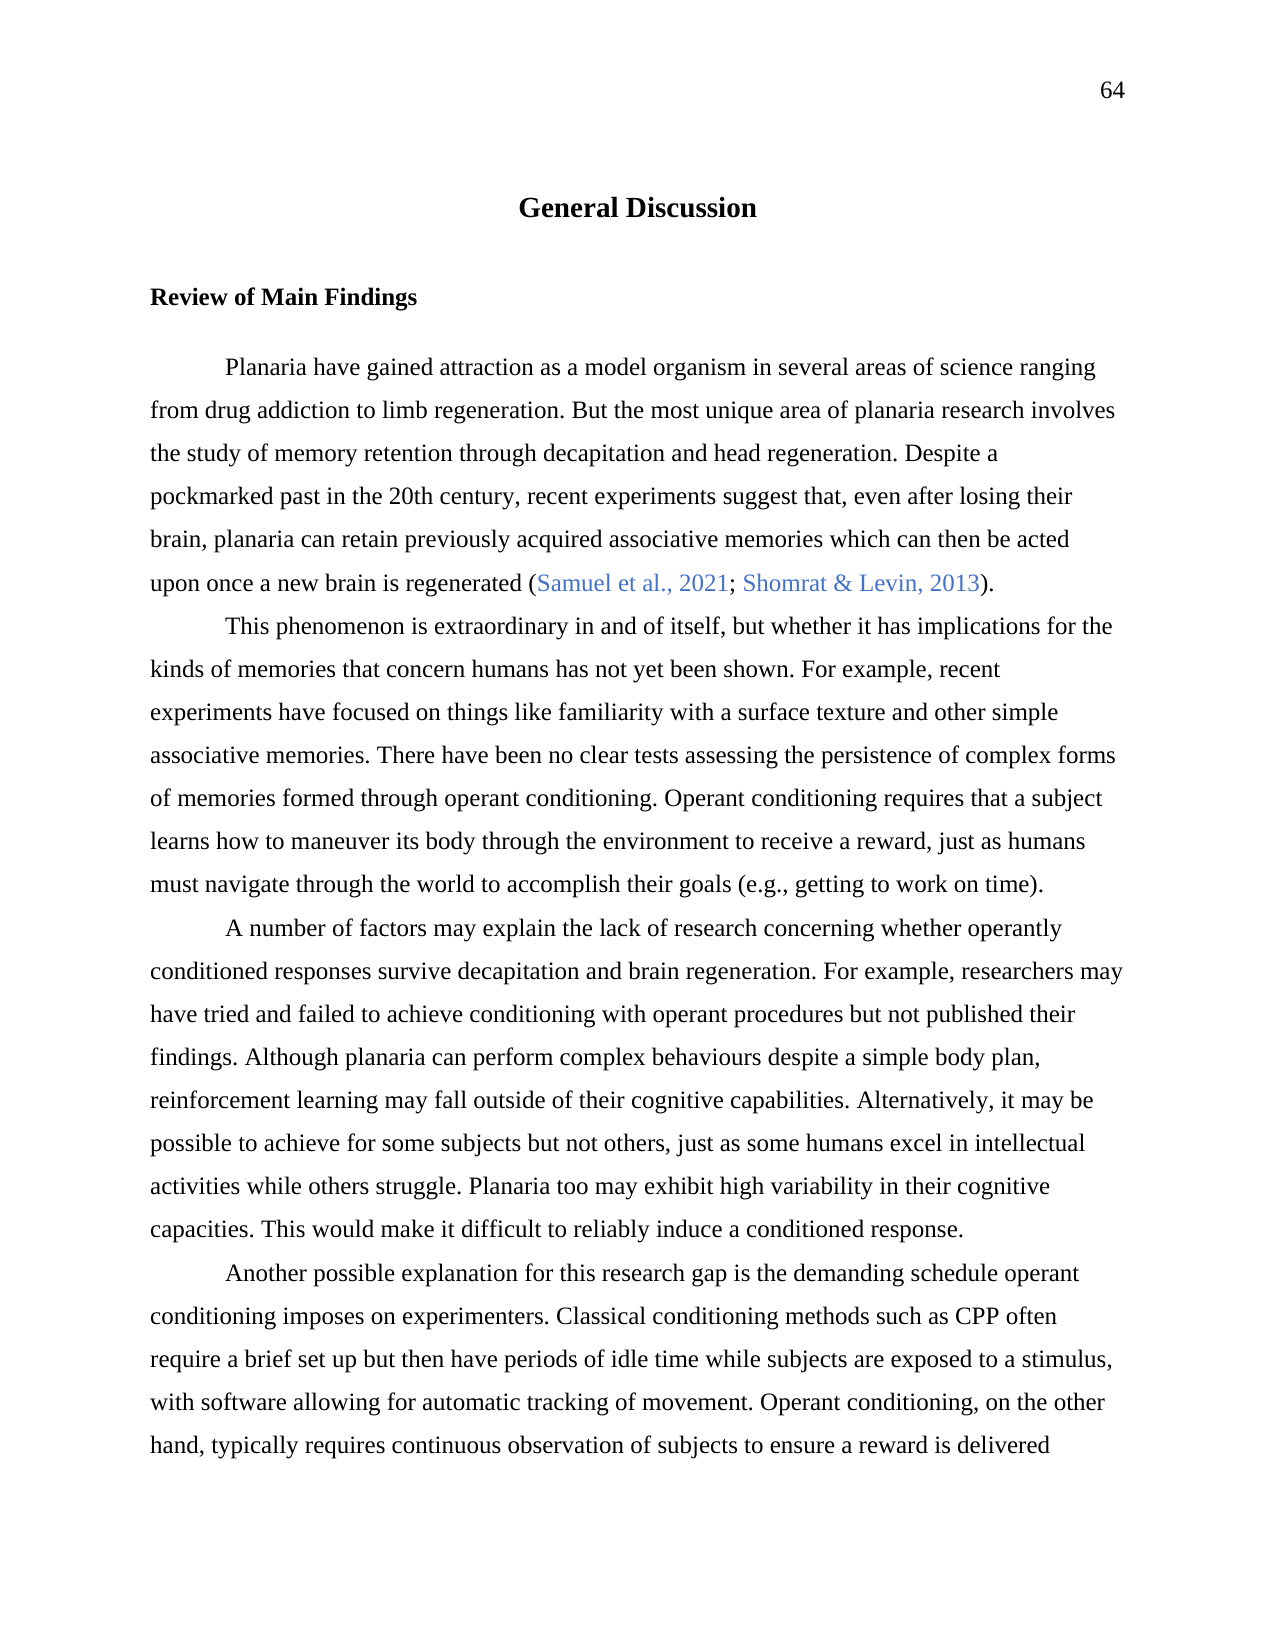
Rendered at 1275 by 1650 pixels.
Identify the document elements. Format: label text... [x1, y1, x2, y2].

subtitle Review of Main Findings [150, 282, 1125, 311]
text Planaria have gained attraction as a model organism in several areas of science ranging from drug addiction to limb regeneration. But the most unique area of planaria research involves the study of memory retention through decapitation and head regeneration. Despite a pockmarked past in the 20th century, recent experiments suggest that, even after losing their brain, planaria can retain previously acquired associative memories which can then be acted upon once a new brain is regenerated (Samuel et al., 2021; Shomrat & Levin, 2013). [150, 352, 1125, 596]
subtitle General Discussion [150, 190, 1125, 223]
text A number of factors may explain the lack of research concerning whether operantly conditioned responses survive decapitation and brain regeneration. For example, researchers may have tried and failed to achieve conditioning with operant procedures but not published their findings. Although planaria can perform complex behaviours despite a simple body plan, reinforcement learning may fall outside of their cognitive capabilities. Alternatively, it may be possible to achieve for some subjects but not others, just as some humans excel in intellectual activities while others struggle. Planaria too may exhibit high variability in their cognitive capacities. This would make it difficult to reliably induce a conditioned response. [150, 913, 1125, 1243]
text This phenomenon is extraordinary in and of itself, but whether it has implications for the kinds of memories that concern humans has not yet been shown. For example, recent experiments have focused on things like familiarity with a surface texture and other simple associative memories. There have been no clear tests assessing the persistence of complex forms of memories formed through operant conditioning. Operant conditioning requires that a subject learns how to maneuver its body through the environment to receive a reward, just as humans must navigate through the world to accomplish their goals (e.g., getting to work on time). [150, 611, 1125, 898]
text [150, 1258, 1125, 1459]
